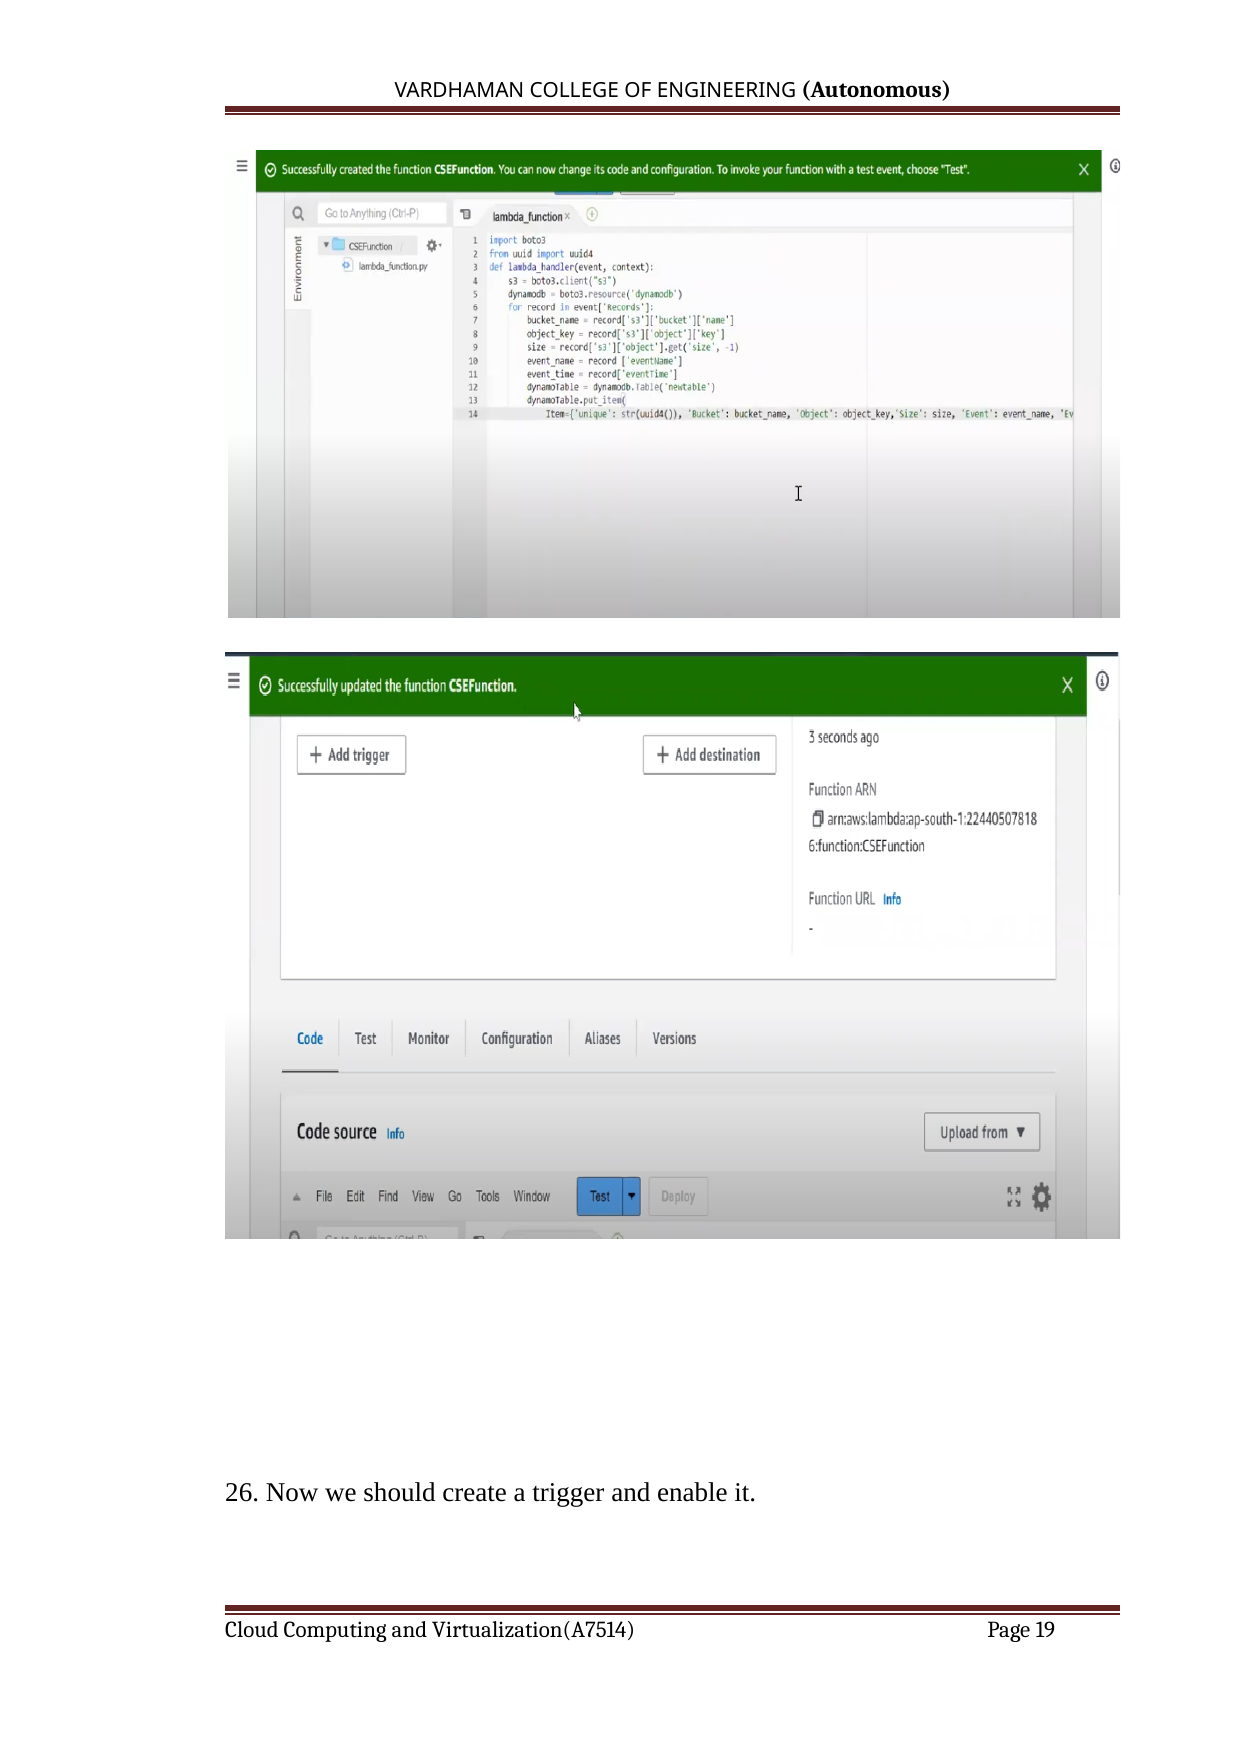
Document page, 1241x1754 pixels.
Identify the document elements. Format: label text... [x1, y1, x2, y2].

text 26. Now we should create a trigger and enable it. [225, 1476, 1120, 1507]
picture [225, 150, 1121, 618]
picture [225, 652, 1121, 1239]
